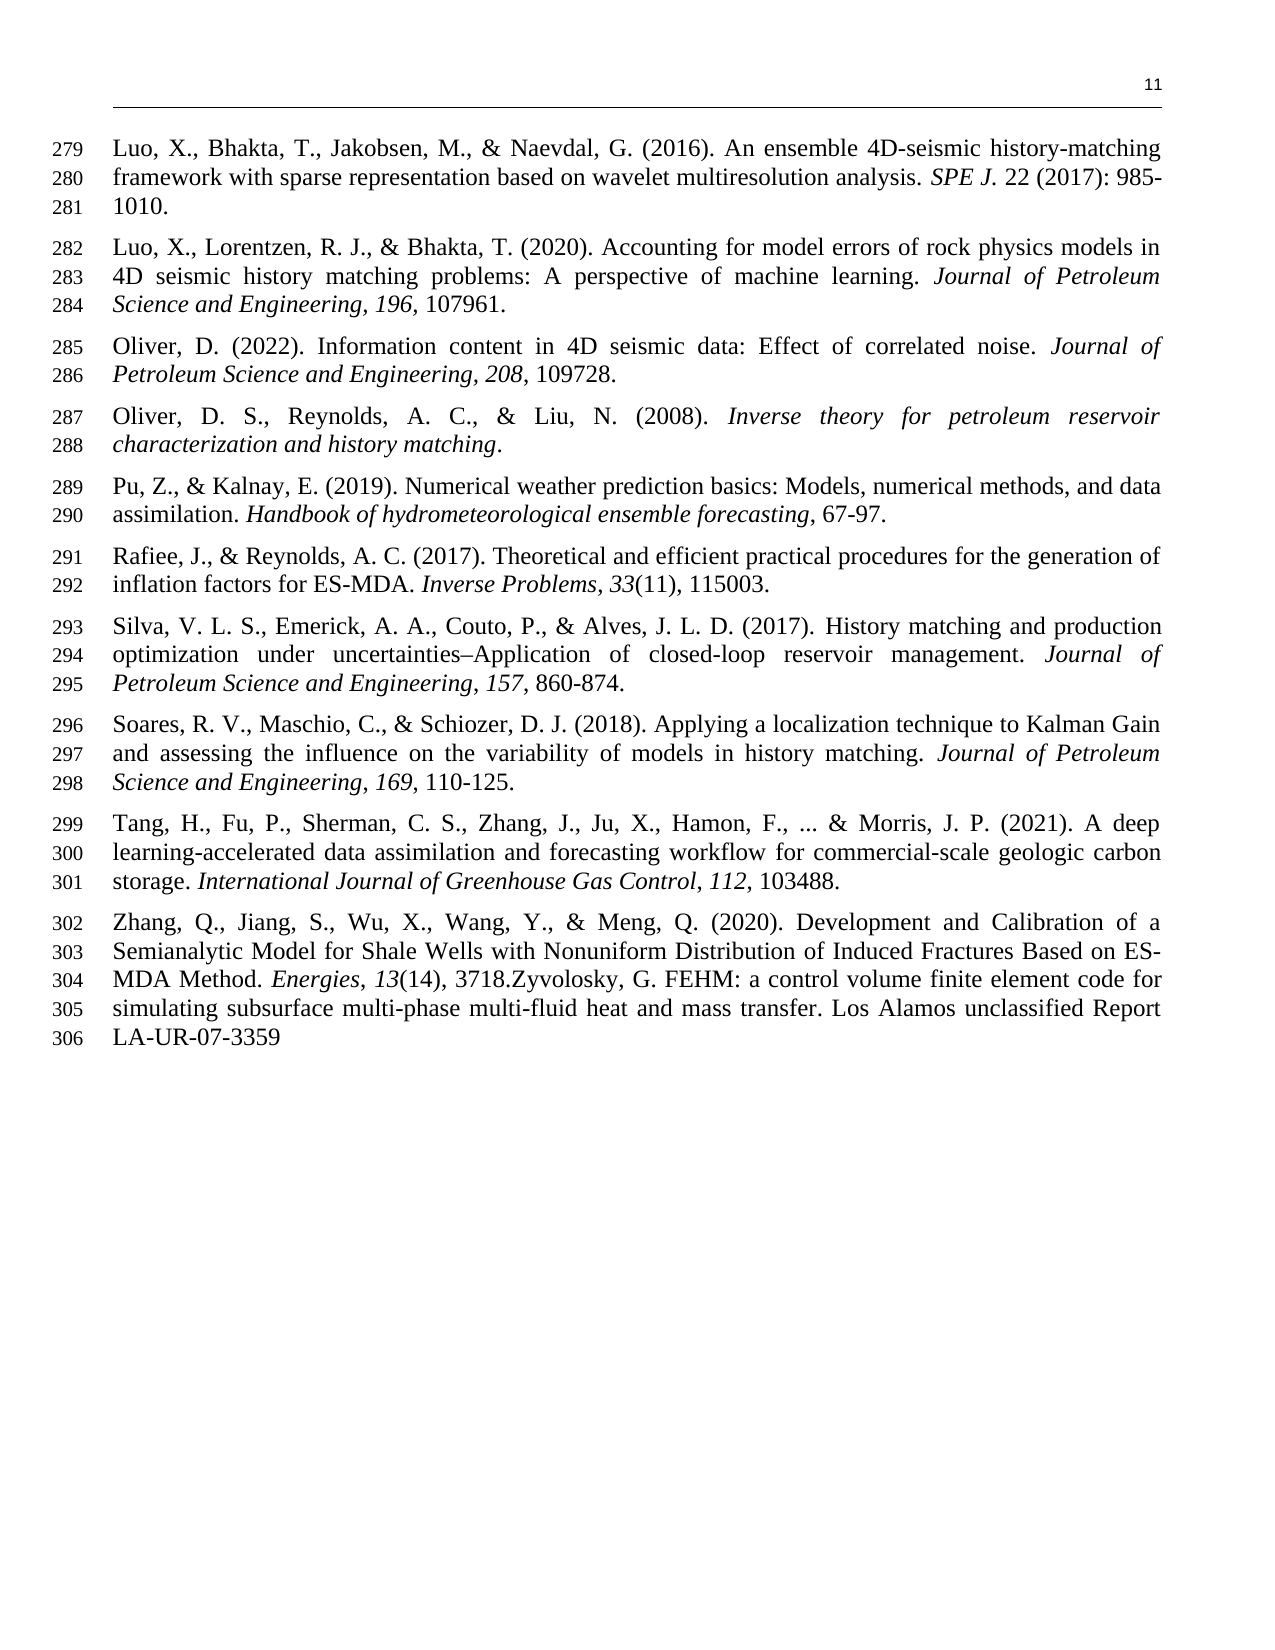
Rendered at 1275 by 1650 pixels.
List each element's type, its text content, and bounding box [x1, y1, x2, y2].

text Soares, R. V., Maschio, C., & Schiozer, D. J. (2018). Applying a localization technique to Kalman Gain and assessing the influence on the variability of models in history matching. Journal of Petroleum Science and Engineering, 169, 110-125. [112, 709, 1162, 796]
text Zhang, Q., Jiang, S., Wu, X., Wang, Y., & Meng, Q. (2020). Development and Calibration of a Semianalytic Model for Shale Wells with Nonuniform Distribution of Induced Fractures Based on ES-MDA Method. Energies, 13(14), 3718.Zyvolosky, G. FEHM: a control volume finite element code for simulating subsurface multi-phase multi-fluid heat and mass transfer. Los Alamos unclassified Report LA-UR-07-3359 [112, 907, 1162, 1051]
text Tang, H., Fu, P., Sherman, C. S., Zhang, J., Ju, X., Hamon, F., ... & Morris, J. P. (2021). A deep learning-accelerated data assimilation and forecasting workflow for commercial-scale geologic carbon storage. International Journal of Greenhouse Gas Control, 112, 103488. [112, 808, 1162, 894]
text Rafiee, J., & Reynolds, A. C. (2017). Theoretical and efficient practical procedures for the generation of inflation factors for ES-MDA. Inverse Problems, 33(11), 115003. [112, 541, 1162, 598]
text Luo, X., Lorentzen, R. J., & Bhakta, T. (2020). Accounting for model errors of rock physics models in 4D seismic history matching problems: A perspective of machine learning. Journal of Petroleum Science and Engineering, 196, 107961. [112, 232, 1162, 318]
text Oliver, D. (2022). Information content in 4D seismic data: Effect of correlated noise. Journal of Petroleum Science and Engineering, 208, 109728. [112, 331, 1162, 388]
text Luo, X., Bhakta, T., Jakobsen, M., & Naevdal, G. (2016). An ensemble 4D-seismic history-matching framework with sparse representation based on wavelet multiresolution analysis. SPE J. 22 (2017): 985-1010. [112, 133, 1162, 219]
text Pu, Z., & Kalnay, E. (2019). Numerical weather prediction basics: Models, numerical methods, and data assimilation. Handbook of hydrometeorological ensemble forecasting, 67-97. [112, 471, 1162, 528]
text Silva, V. L. S., Emerick, A. A., Couto, P., & Alves, J. L. D. (2017). History matching and production optimization under uncertainties–Application of closed-loop reservoir management. Journal of Petroleum Science and Engineering, 157, 860-874. [112, 611, 1162, 697]
text Oliver, D. S., Reynolds, A. C., & Liu, N. (2008). Inverse theory for petroleum reservoir characterization and history matching. [112, 401, 1162, 458]
